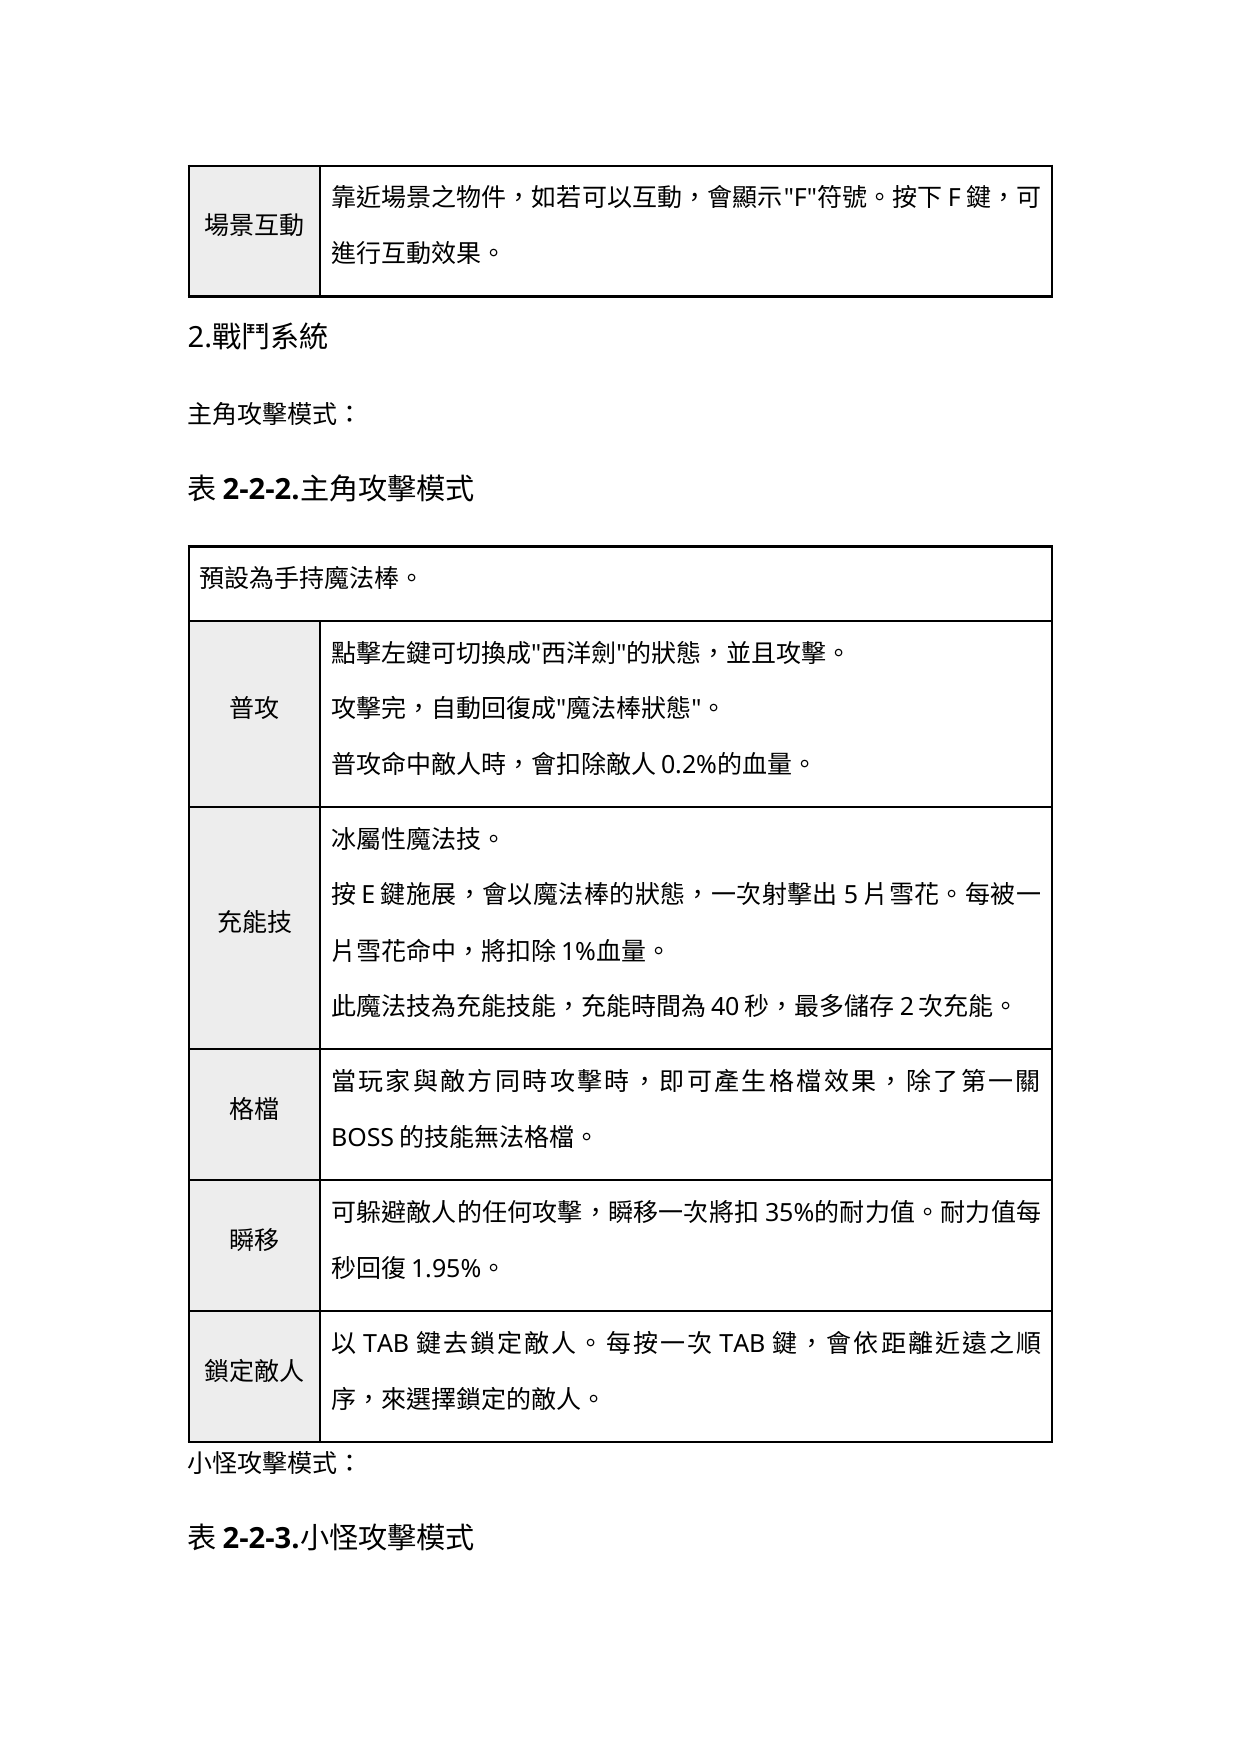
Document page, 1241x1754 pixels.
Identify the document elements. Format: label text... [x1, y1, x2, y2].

table_cell 當玩家與敵方同時攻擊時，即可產生格檔效果，除了第一關BOSS的技能無法格檔。 [321, 1050, 1051, 1179]
table_cell 點擊左鍵可切換成"西洋劍"的狀態，並且攻擊。 攻擊完，自動回復成"魔法棒狀態"。 普攻命中敵人時，會扣除敵人0.2%的血量。 [321, 622, 1051, 806]
table_cell 靠近場景之物件，如若可以互動，會顯示"F"符號。按下F鍵，可進行互動效果。 [321, 167, 1051, 295]
text 表2-2-2.主角攻擊模式 [187, 449, 1053, 524]
table_header 預設為手持魔法棒。 [190, 548, 1051, 620]
table_cell 格檔 [190, 1050, 319, 1179]
table_cell 以TAB鍵去鎖定敵人。每按一次TAB鍵，會依距離近遠之順序，來選擇鎖定的敵人。 [321, 1312, 1051, 1441]
text 2.戰鬥系統 [187, 297, 1053, 372]
text 主角攻擊模式： [187, 394, 1053, 431]
table_cell 普攻 [190, 622, 319, 806]
table_cell 瞬移 [190, 1181, 319, 1310]
table_cell 冰屬性魔法技。 按E鍵施展，會以魔法棒的狀態，一次射擊出5片雪花。每被一片雪花命中，將扣除1%血量。 此魔法技為充能技能，充能時間為40秒，最多儲存2次充能。 [321, 808, 1051, 1048]
text 小怪攻擊模式： [187, 1443, 1053, 1481]
table_cell 充能技 [190, 808, 319, 1048]
table_cell 鎖定敵人 [190, 1312, 319, 1441]
table_cell 可躲避敵人的任何攻擊，瞬移一次將扣35%的耐力值。耐力值每秒回復1.95%。 [321, 1181, 1051, 1310]
table_cell 場景互動 [190, 167, 319, 295]
text 表2-2-3.小怪攻擊模式 [187, 1499, 1053, 1574]
